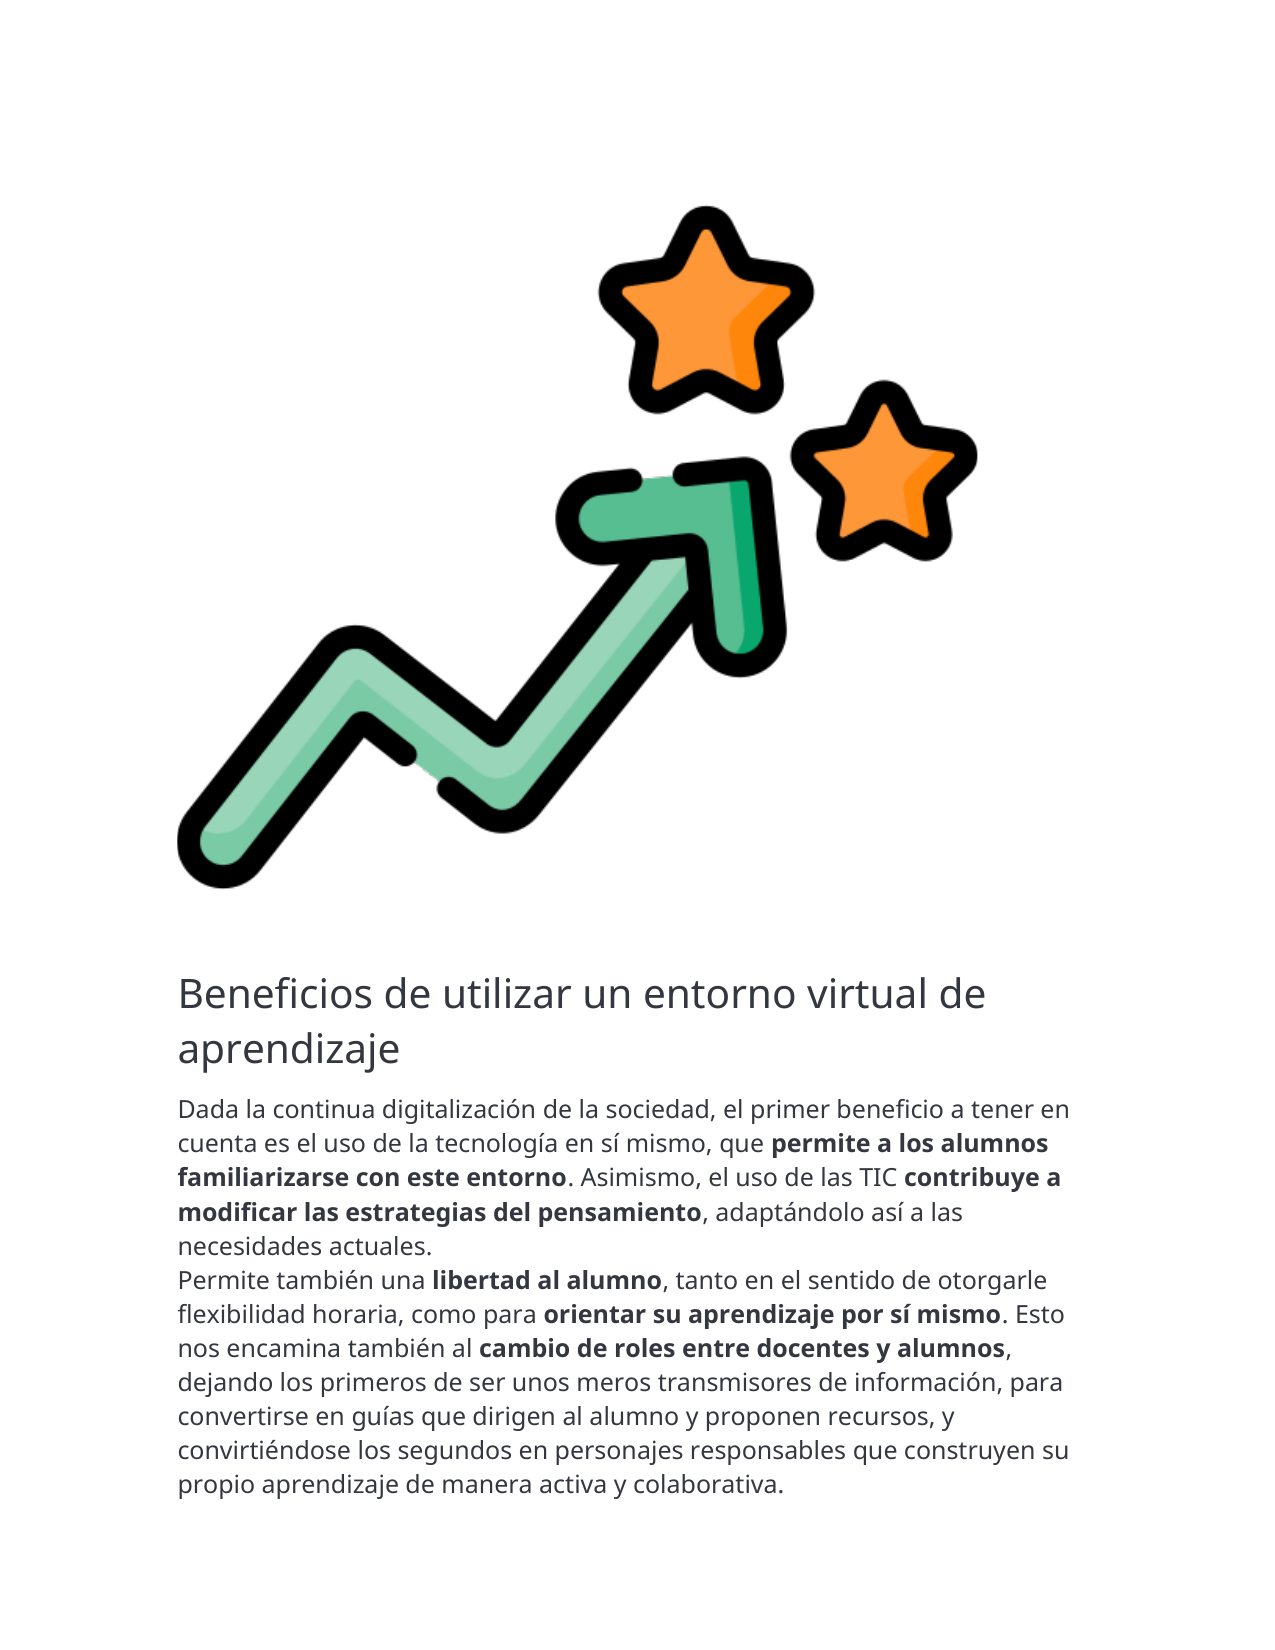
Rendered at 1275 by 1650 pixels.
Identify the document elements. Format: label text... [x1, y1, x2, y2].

text Dada la continua digitalización de la sociedad, el primer beneficio a tener en cuenta es el uso de la tecnología en sí mismo, que permite a los alumnos familiarizarse con este entorno. Asimismo, el uso de las TIC contribuye a modificar las estrategias del pensamiento, adaptándolo así a las necesidades actuales. [177, 1092, 1098, 1262]
text Beneficios de utilizar un entorno virtual de aprendizaje [177, 965, 1098, 1075]
text Permite también una libertad al alumno, tanto en el sentido de otorgarle flexibilidad horaria, como para orientar su aprendizaje por sí mismo. Esto nos encamina también al cambio de roles entre docentes y alumnos, dejando los primeros de ser unos meros transmisores de información, para convertirse en guías que dirigen al alumno y proponen recursos, y convirtiéndose los segundos en personajes responsables que construyen su propio aprendizaje de manera activa y colaborativa. [177, 1262, 1098, 1501]
picture [177, 147, 978, 948]
